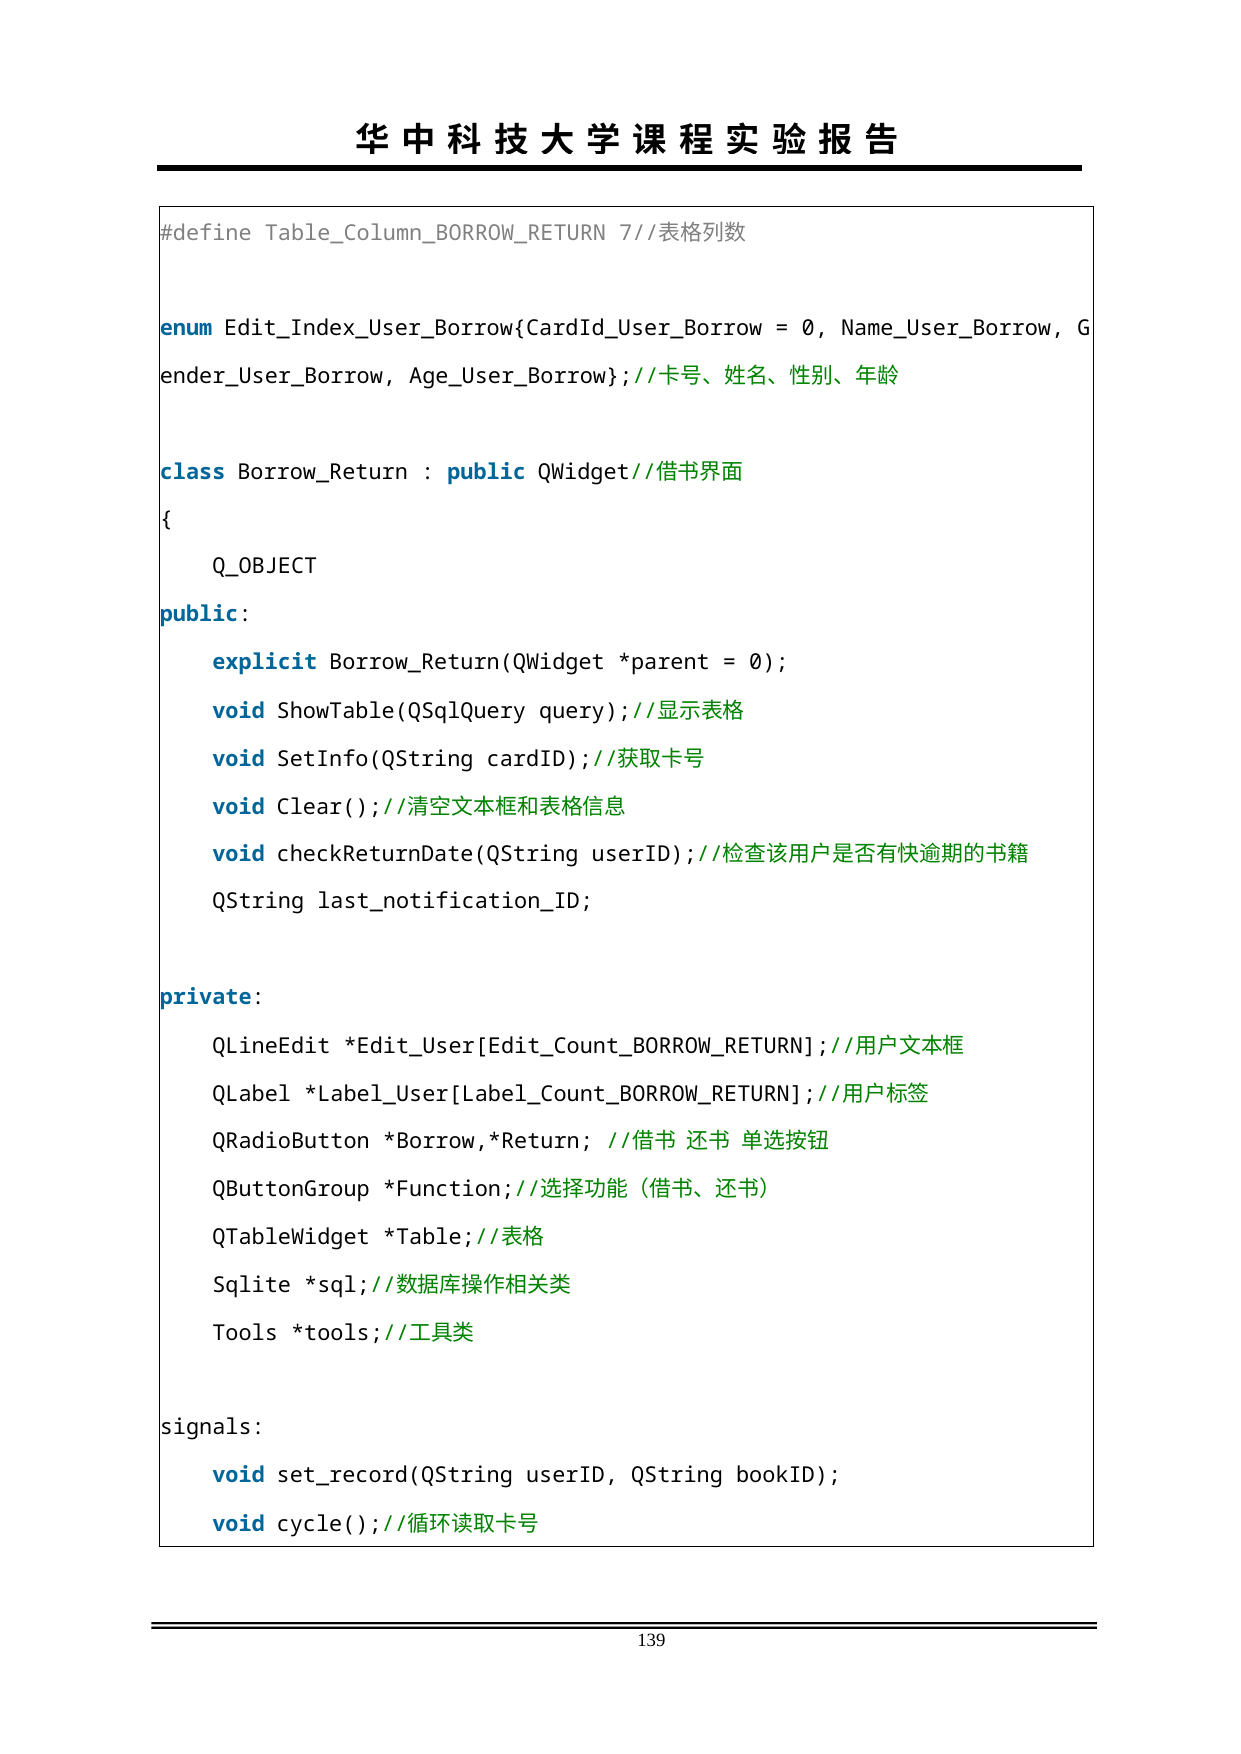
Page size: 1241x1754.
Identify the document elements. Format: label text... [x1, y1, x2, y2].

text private: [160, 972, 1093, 1020]
text QLineEdit *Edit_User[Edit_Count_BORROW_RETURN];//用户文本框 [160, 1020, 1093, 1067]
text void set_record(QString userID, QString bookID); [160, 1450, 1093, 1497]
text QTableWidget *Table;//表格 [160, 1211, 1093, 1259]
text void Clear();//清空文本框和表格信息 [160, 781, 1093, 828]
text void SetInfo(QString cardID);//获取卡号 [160, 733, 1093, 781]
text Q_OBJECT [160, 542, 1093, 589]
text Sqlite *sql;//数据库操作相关类 [160, 1259, 1093, 1307]
text signals: [160, 1402, 1093, 1450]
text explicit Borrow_Return(QWidget *parent = 0); [160, 637, 1093, 685]
text class Borrow_Return : public QWidget//借书界面 [160, 446, 1093, 494]
text Tools *tools;//工具类 [160, 1307, 1093, 1354]
text { [160, 494, 1093, 542]
text QLabel *Label_User[Label_Count_BORROW_RETURN];//用户标签 [160, 1067, 1093, 1115]
text enum Edit_Index_User_Borrow{CardId_User_Borrow = 0, Name_User_Borrow, Gender_User_Borrow, Age_User_Borrow};//卡号、姓名、性别、年龄 [160, 302, 1093, 398]
text void cycle();//循环读取卡号 [160, 1497, 1093, 1546]
text #define Table_Column_BORROW_RETURN 7//表格列数 [160, 207, 1093, 255]
text void checkReturnDate(QString userID);//检查该用户是否有快逾期的书籍 [160, 828, 1093, 876]
text QRadioButton *Borrow,*Return; //借书 还书 单选按钮 [160, 1115, 1093, 1163]
text void ShowTable(QSqlQuery query);//显示表格 [160, 685, 1093, 733]
text QButtonGroup *Function;//选择功能（借书、还书） [160, 1163, 1093, 1211]
picture [151, 1622, 1100, 1629]
text QString last_notification_ID; [160, 876, 1093, 924]
text public: [160, 589, 1093, 637]
